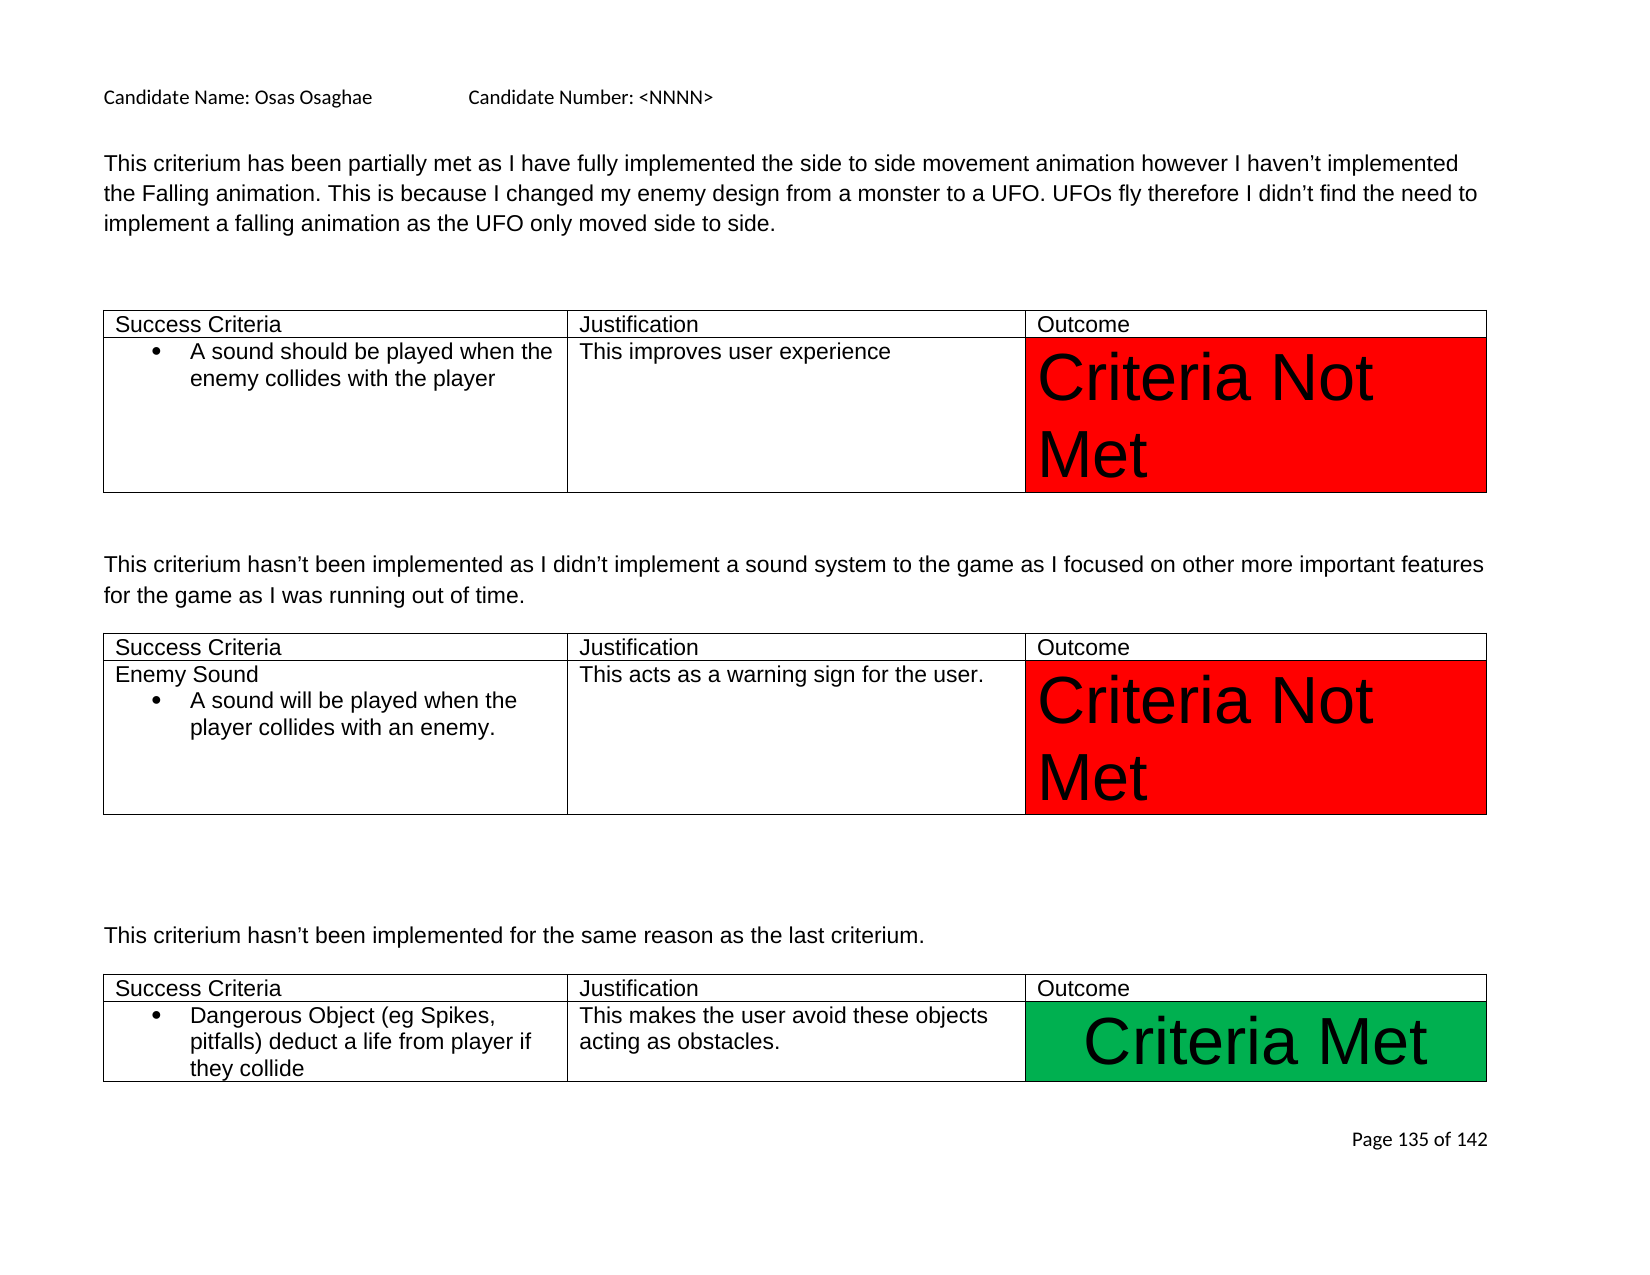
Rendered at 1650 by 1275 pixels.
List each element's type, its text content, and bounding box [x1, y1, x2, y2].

table_header Justification [568, 975, 1025, 1001]
text This criterium has been partially met as I have fully implemented the side to side movement animation however I haven’t implemented the Falling animation. This is because I changed my enemy design from a monster to a UFO. UFOs fly therefore I didn’t find the need to implement a falling animation as the UFO only moved side to side. [103, 150, 1487, 237]
table_header Outcome [1026, 311, 1486, 337]
table_cell This improves user experience [568, 338, 1025, 492]
table_cell This makes the user avoid these objects acting as obstacles. [568, 1002, 1025, 1081]
table_cell A sound should be played when the enemy collides with the player [104, 338, 567, 492]
table_cell Criteria Not Met [1026, 661, 1486, 814]
text This criterium hasn’t been implemented for the same reason as the last criterium. [103, 922, 1487, 949]
table_cell Criteria Not Met [1026, 338, 1486, 492]
table_header Success Criteria [104, 311, 567, 337]
table_cell Enemy Sound A sound will be played when the player collides with an enemy. [104, 661, 567, 814]
table_header Outcome [1026, 634, 1486, 660]
table_header Justification [568, 311, 1025, 337]
table_header Justification [568, 634, 1025, 660]
table_cell Criteria Met [1026, 1002, 1486, 1081]
table_cell Dangerous Object (eg Spikes, pitfalls) deduct a life from player if they collide [104, 1002, 567, 1081]
text This criterium hasn’t been implemented as I didn’t implement a sound system to the game as I focused on other more important features for the game as I was running out of time. [103, 551, 1487, 608]
table_cell This acts as a warning sign for the user. [568, 661, 1025, 814]
table_header Success Criteria [104, 975, 567, 1001]
table_header Outcome [1026, 975, 1486, 1001]
table_header Success Criteria [104, 634, 567, 660]
